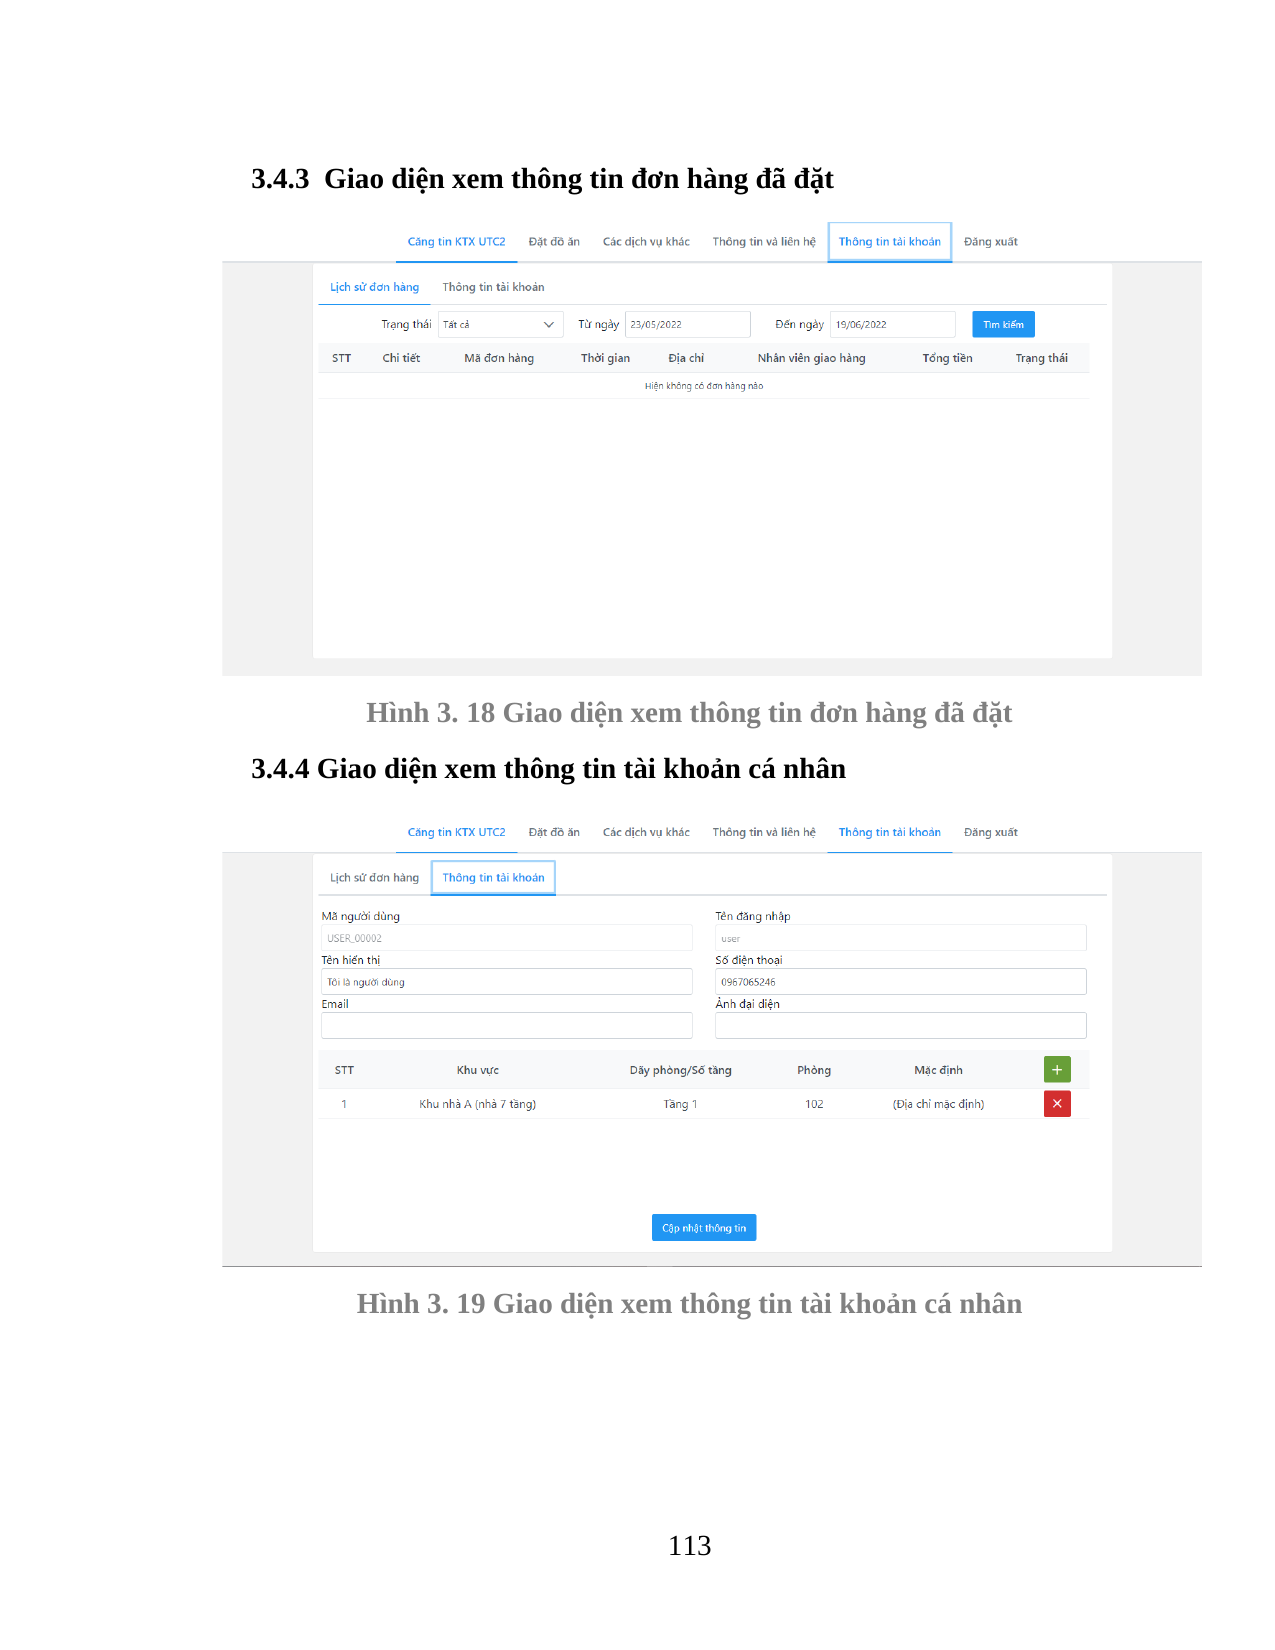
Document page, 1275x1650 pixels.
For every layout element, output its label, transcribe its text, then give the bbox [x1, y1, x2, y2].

picture [222, 222, 1202, 676]
picture [222, 812, 1202, 1267]
text Hình 3. 18 Giao diện xem thông tin đơn hàng đã đặt [177, 695, 1157, 728]
text Hình 3. 19 Giao diện xem thông tin tài khoản cá nhân [177, 1286, 1157, 1320]
subtitle 3.4.3 Giao diện xem thông tin đơn hàng đã đặt [177, 161, 1157, 195]
subtitle 3.4.4 Giao diện xem thông tin tài khoản cá nhân [177, 752, 1157, 785]
